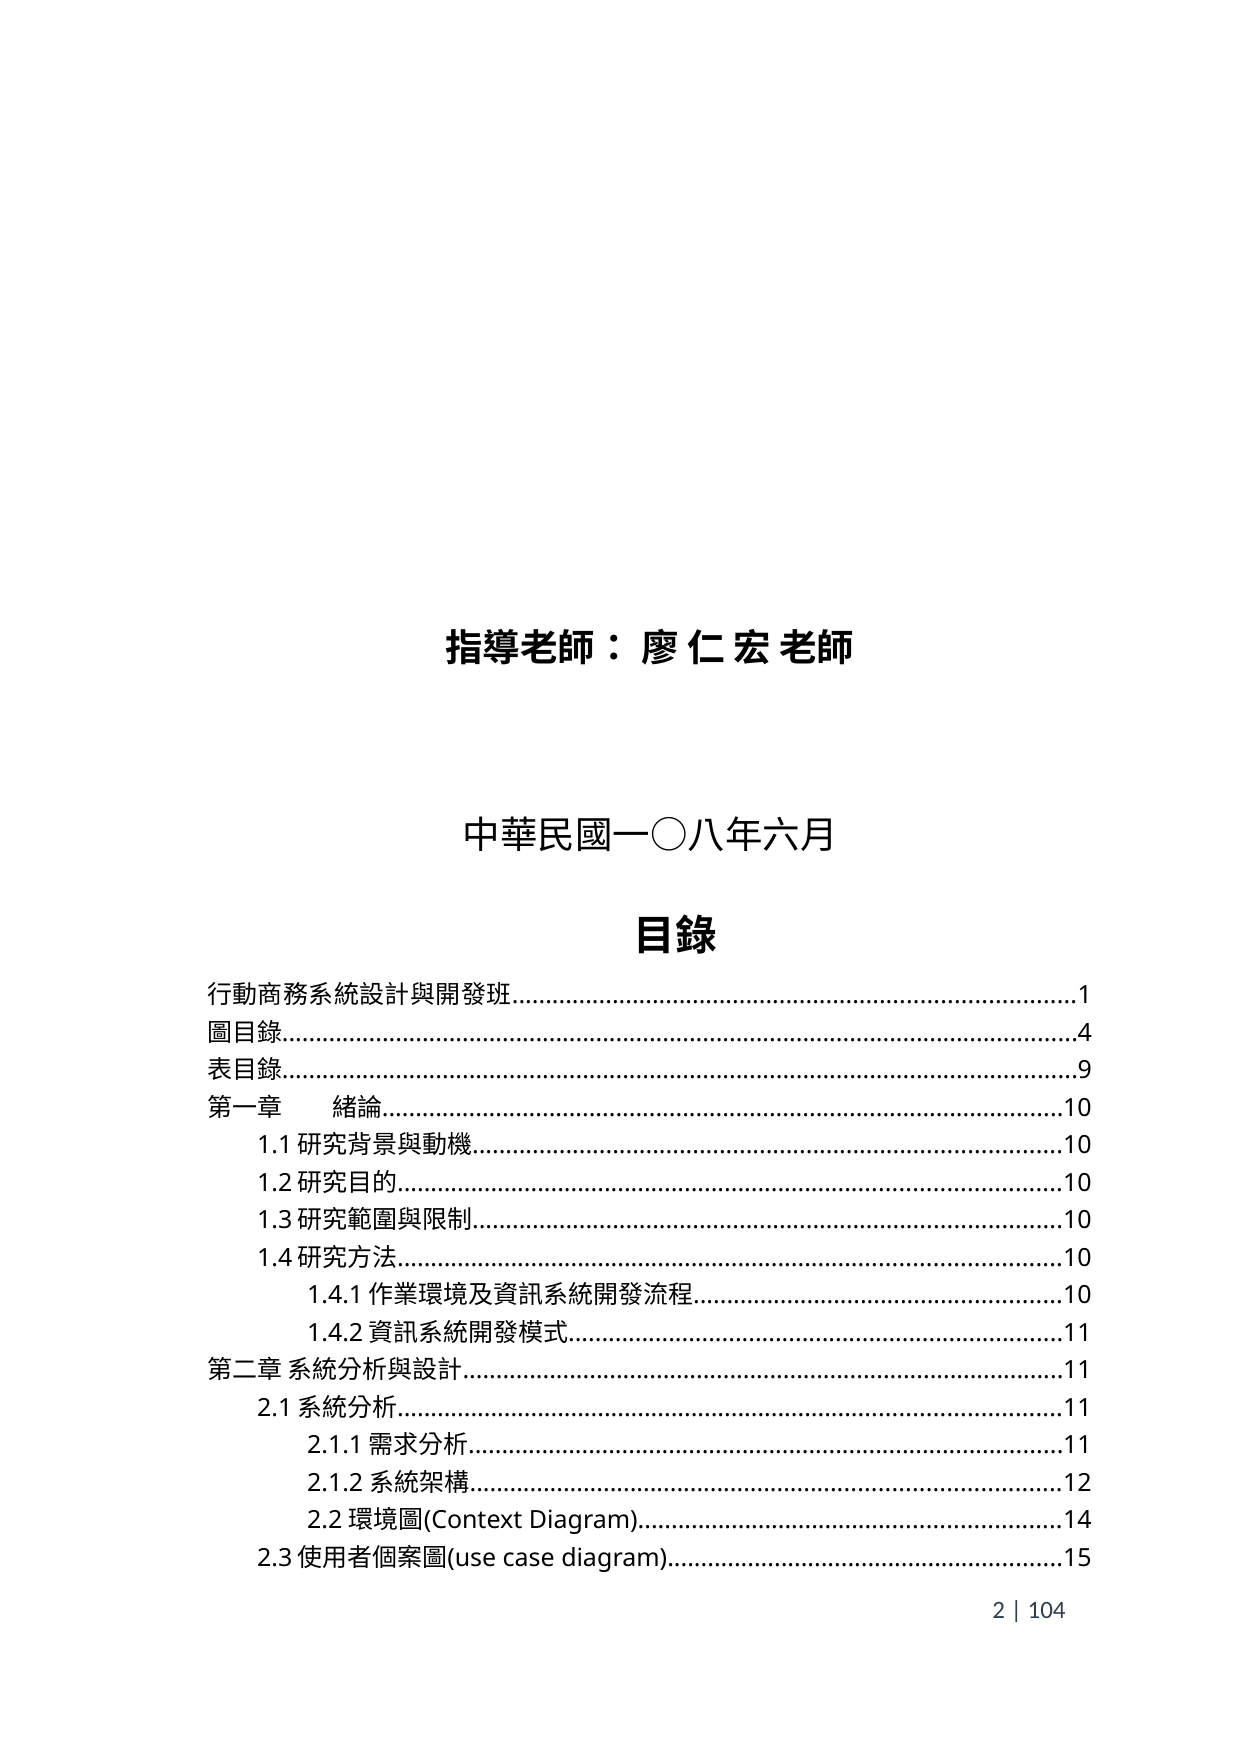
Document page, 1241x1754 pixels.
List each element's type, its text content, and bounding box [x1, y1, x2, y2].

text 指導老師： 廖 仁 宏 老師 [207, 607, 1092, 682]
text 中華民國一○八年六月 [207, 794, 1092, 869]
